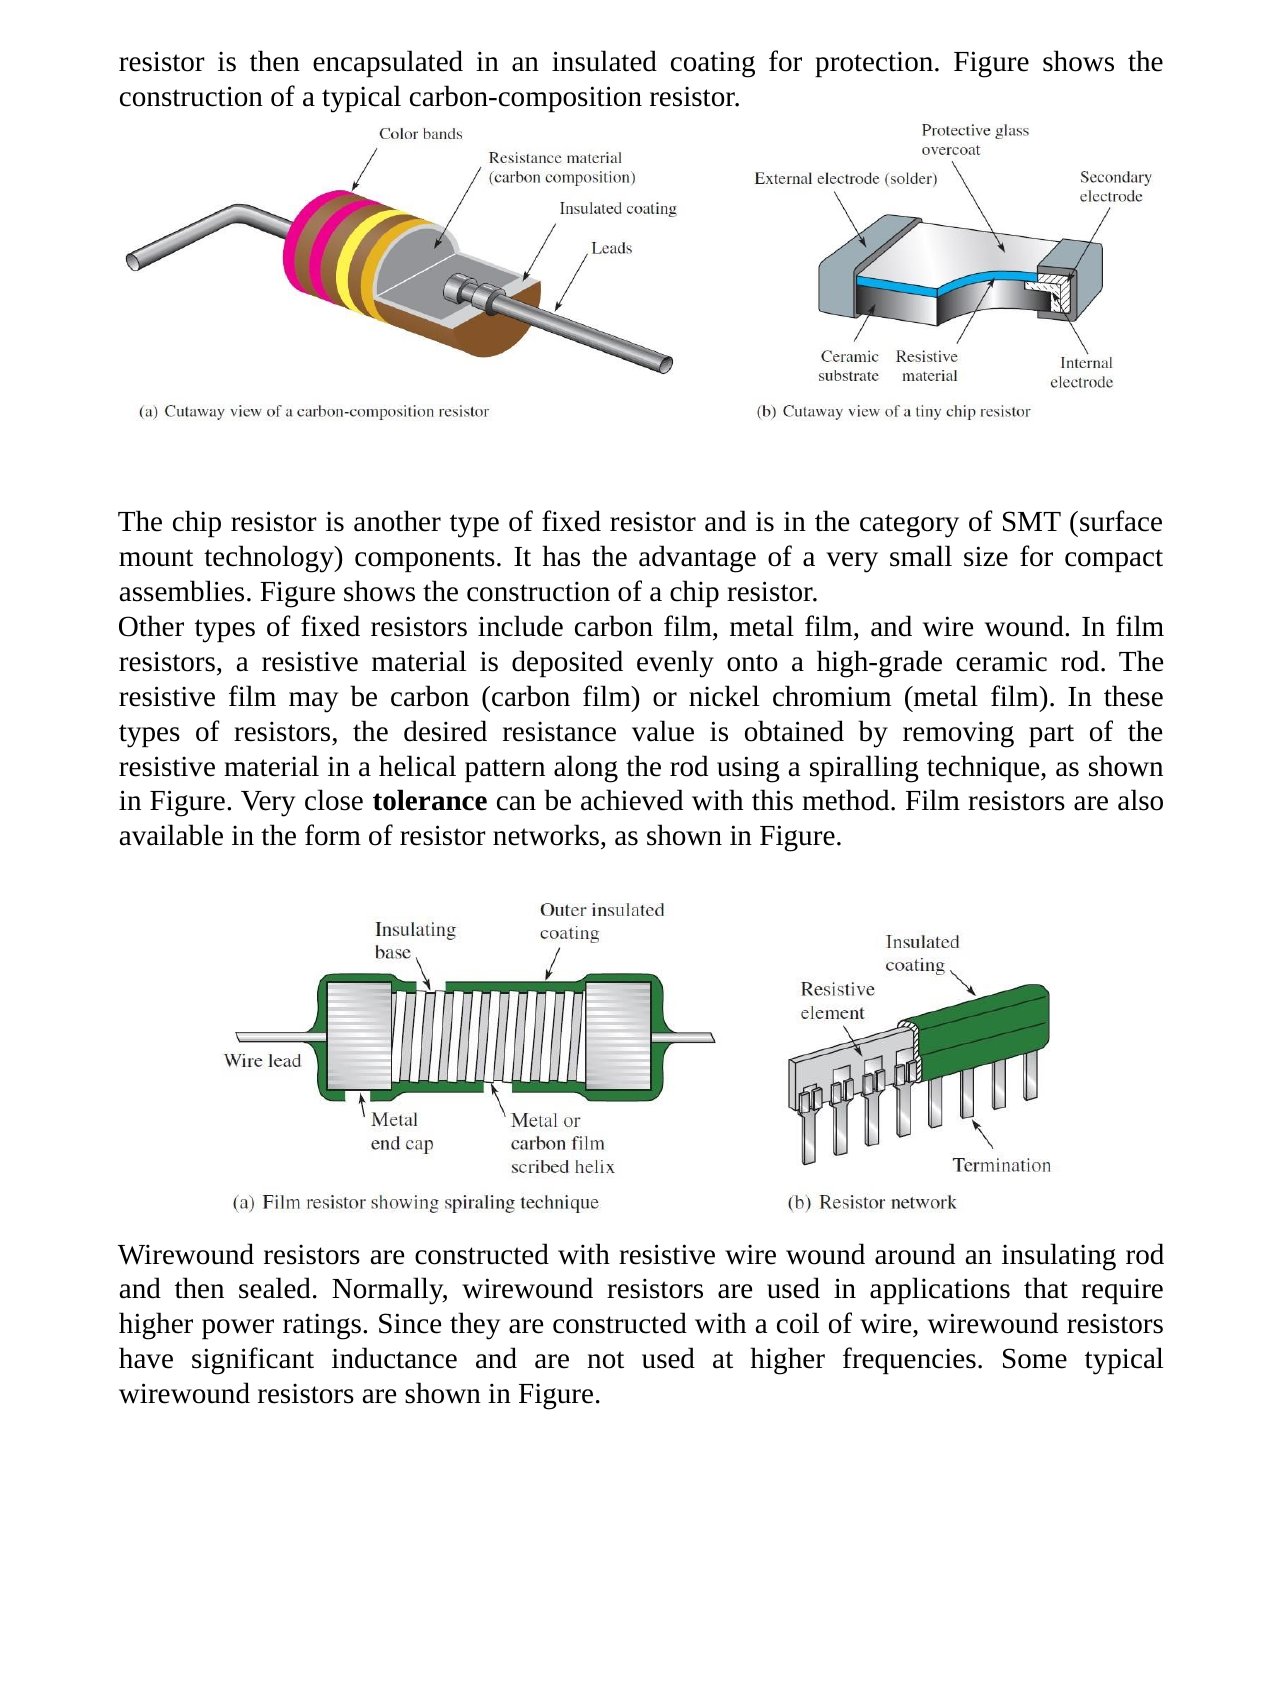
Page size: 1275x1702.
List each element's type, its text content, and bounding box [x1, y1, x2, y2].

text Wirewound resistors are constructed with resistive wire wound around an insulating rod and then sealed. Normally, wirewound resistors are used in applications that require higher power ratings. Since they are constructed with a coil of wire, wirewound resistors have significant inductance and are not used at higher frequencies. Some typical wirewound resistors are shown in Figure. [118, 1237, 1165, 1409]
picture [206, 889, 1111, 1235]
picture [118, 114, 1164, 436]
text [118, 44, 1165, 113]
text Other types of fixed resistors include carbon film, metal film, and wire wound. In film resistors, a resistive material is deposited evenly onto a high-grade ceramic rod. The resistive film may be carbon (carbon film) or nickel chromium (metal film). In these types of resistors, the desired resistance value is obtained by removing part of the resistive material in a helical pattern along the rod using a spiralling technique, as shown in Figure. Very close tolerance can be achieved with this method. Film resistors are also available in the form of resistor networks, as shown in Figure. [118, 609, 1165, 852]
text The chip resistor is another type of fixed resistor and is in the category of SMT (surface mount technology) components. It has the advantage of a very small size for compact assemblies. Figure shows the construction of a chip resistor. [118, 504, 1165, 608]
